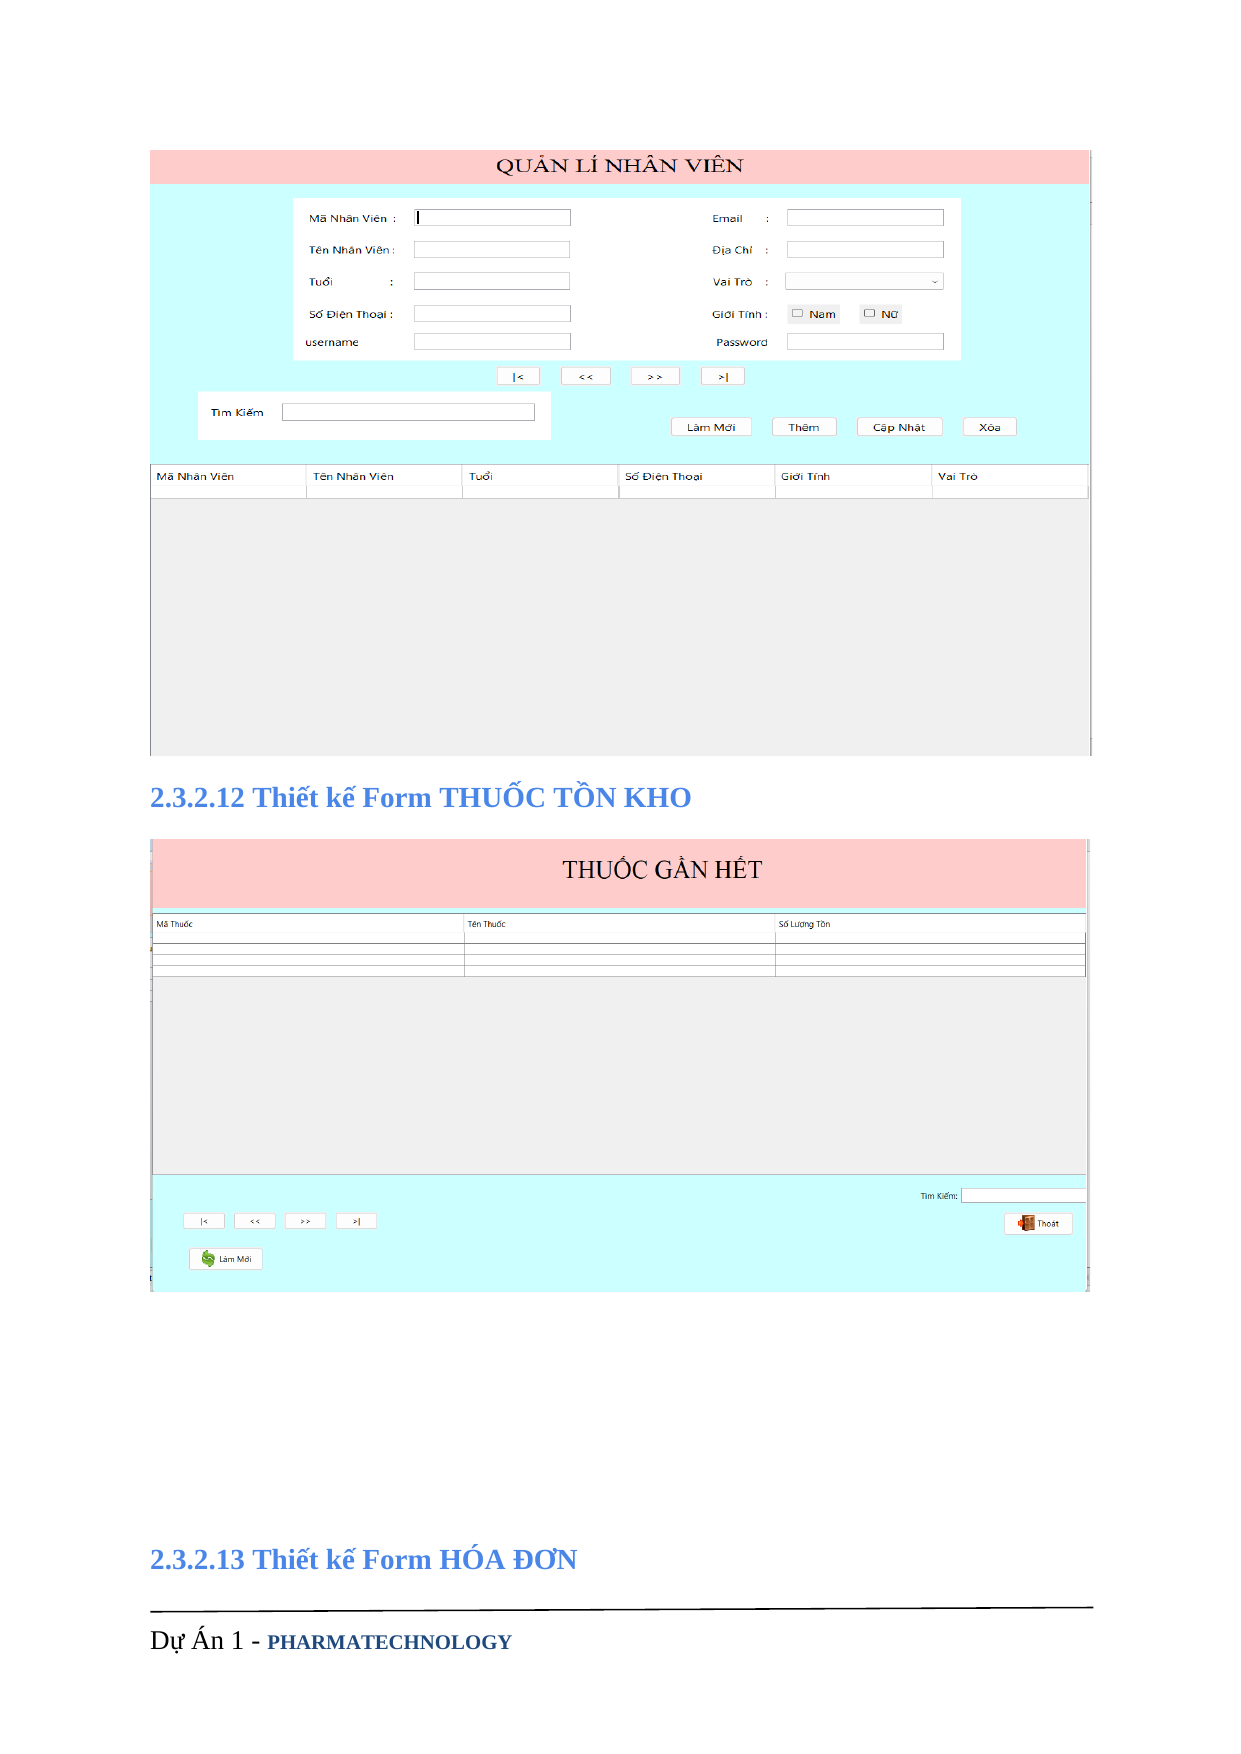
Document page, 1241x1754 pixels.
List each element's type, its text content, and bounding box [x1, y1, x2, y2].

picture [150, 150, 1093, 756]
picture [150, 839, 1091, 1292]
text 2.3.2.12 Thiết kế Form THUỐC TỒN KHO [150, 780, 1090, 814]
text 2.3.2.13 Thiết kế Form HÓA ĐƠN [150, 1542, 1090, 1575]
